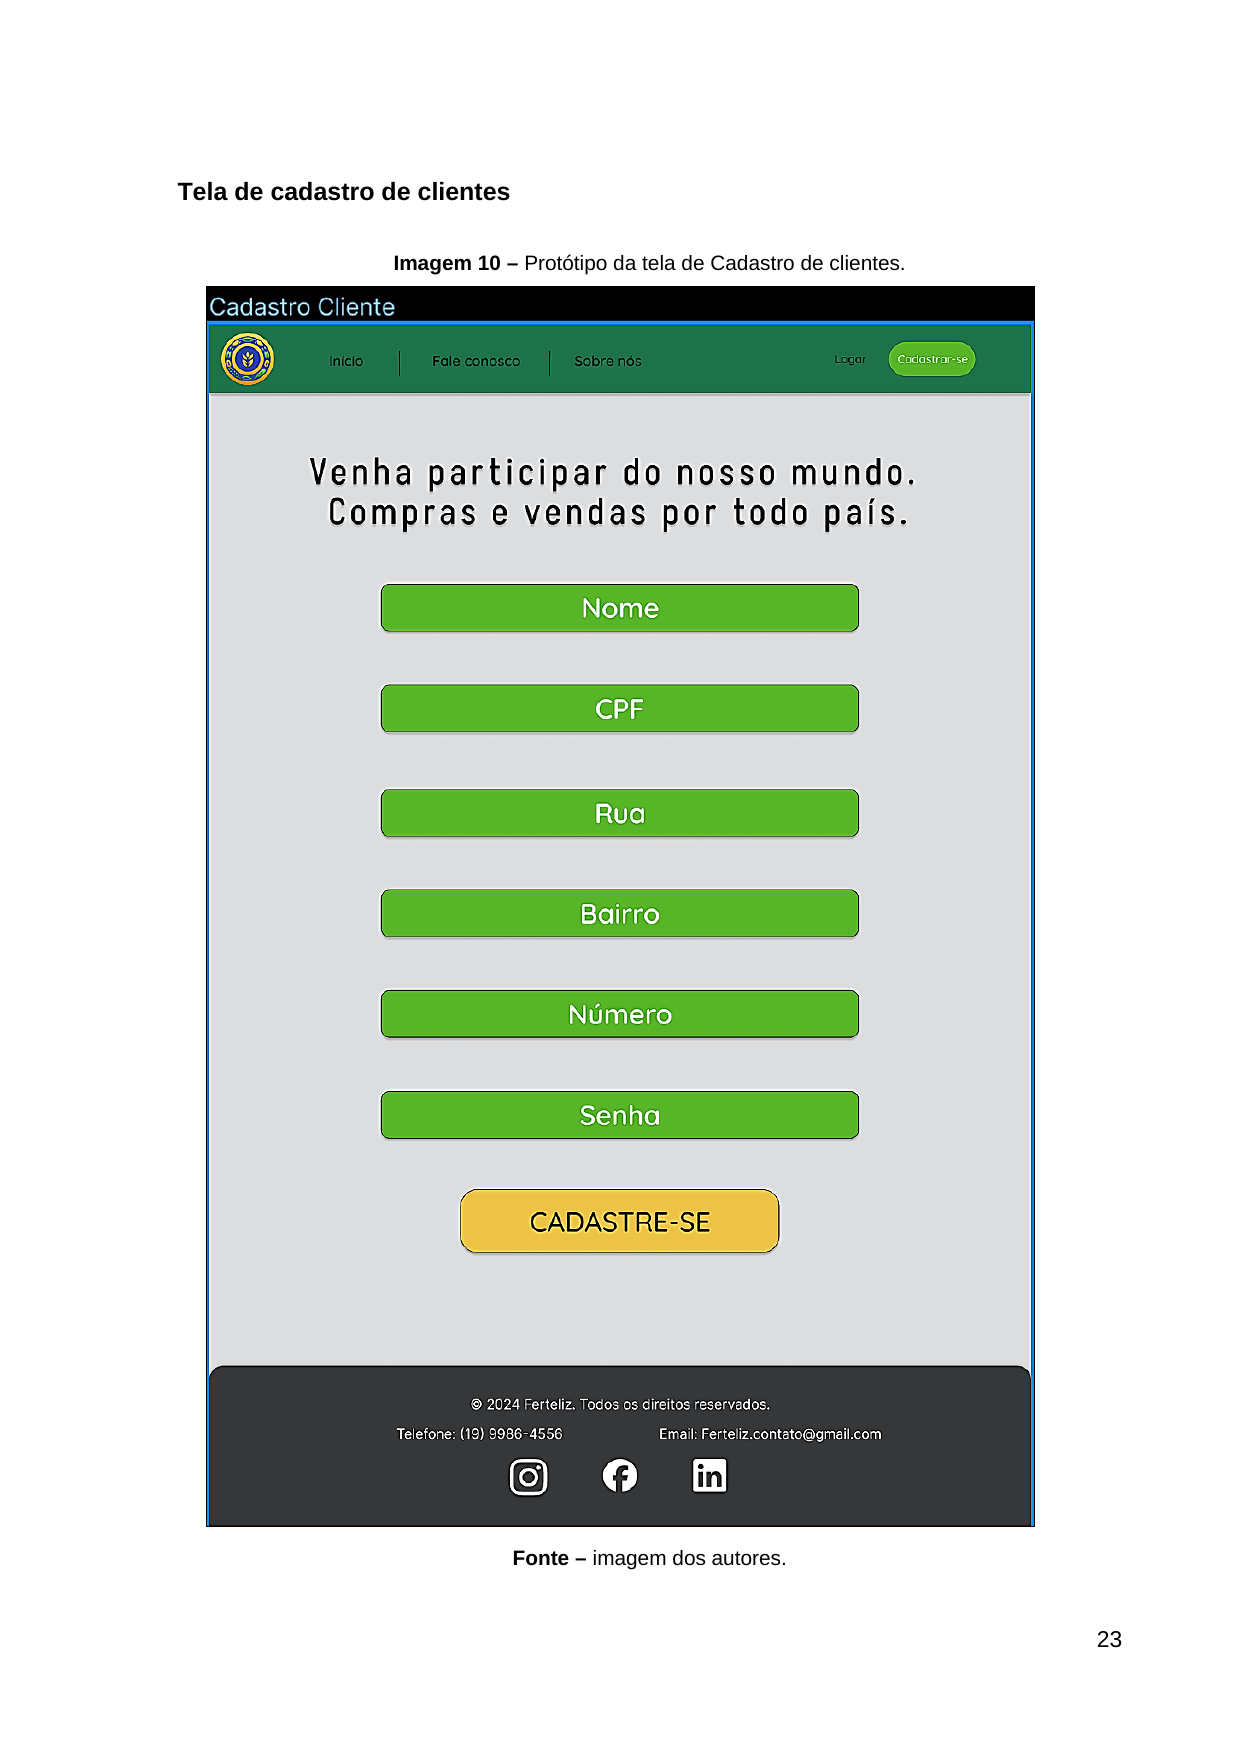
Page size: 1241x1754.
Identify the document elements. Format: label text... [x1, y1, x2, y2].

picture [207, 287, 1034, 1526]
text Imagem 10 – Protótipo da tela de Cadastro de clientes. [177, 251, 1122, 274]
title Tela de cadastro de clientes [177, 177, 1122, 206]
